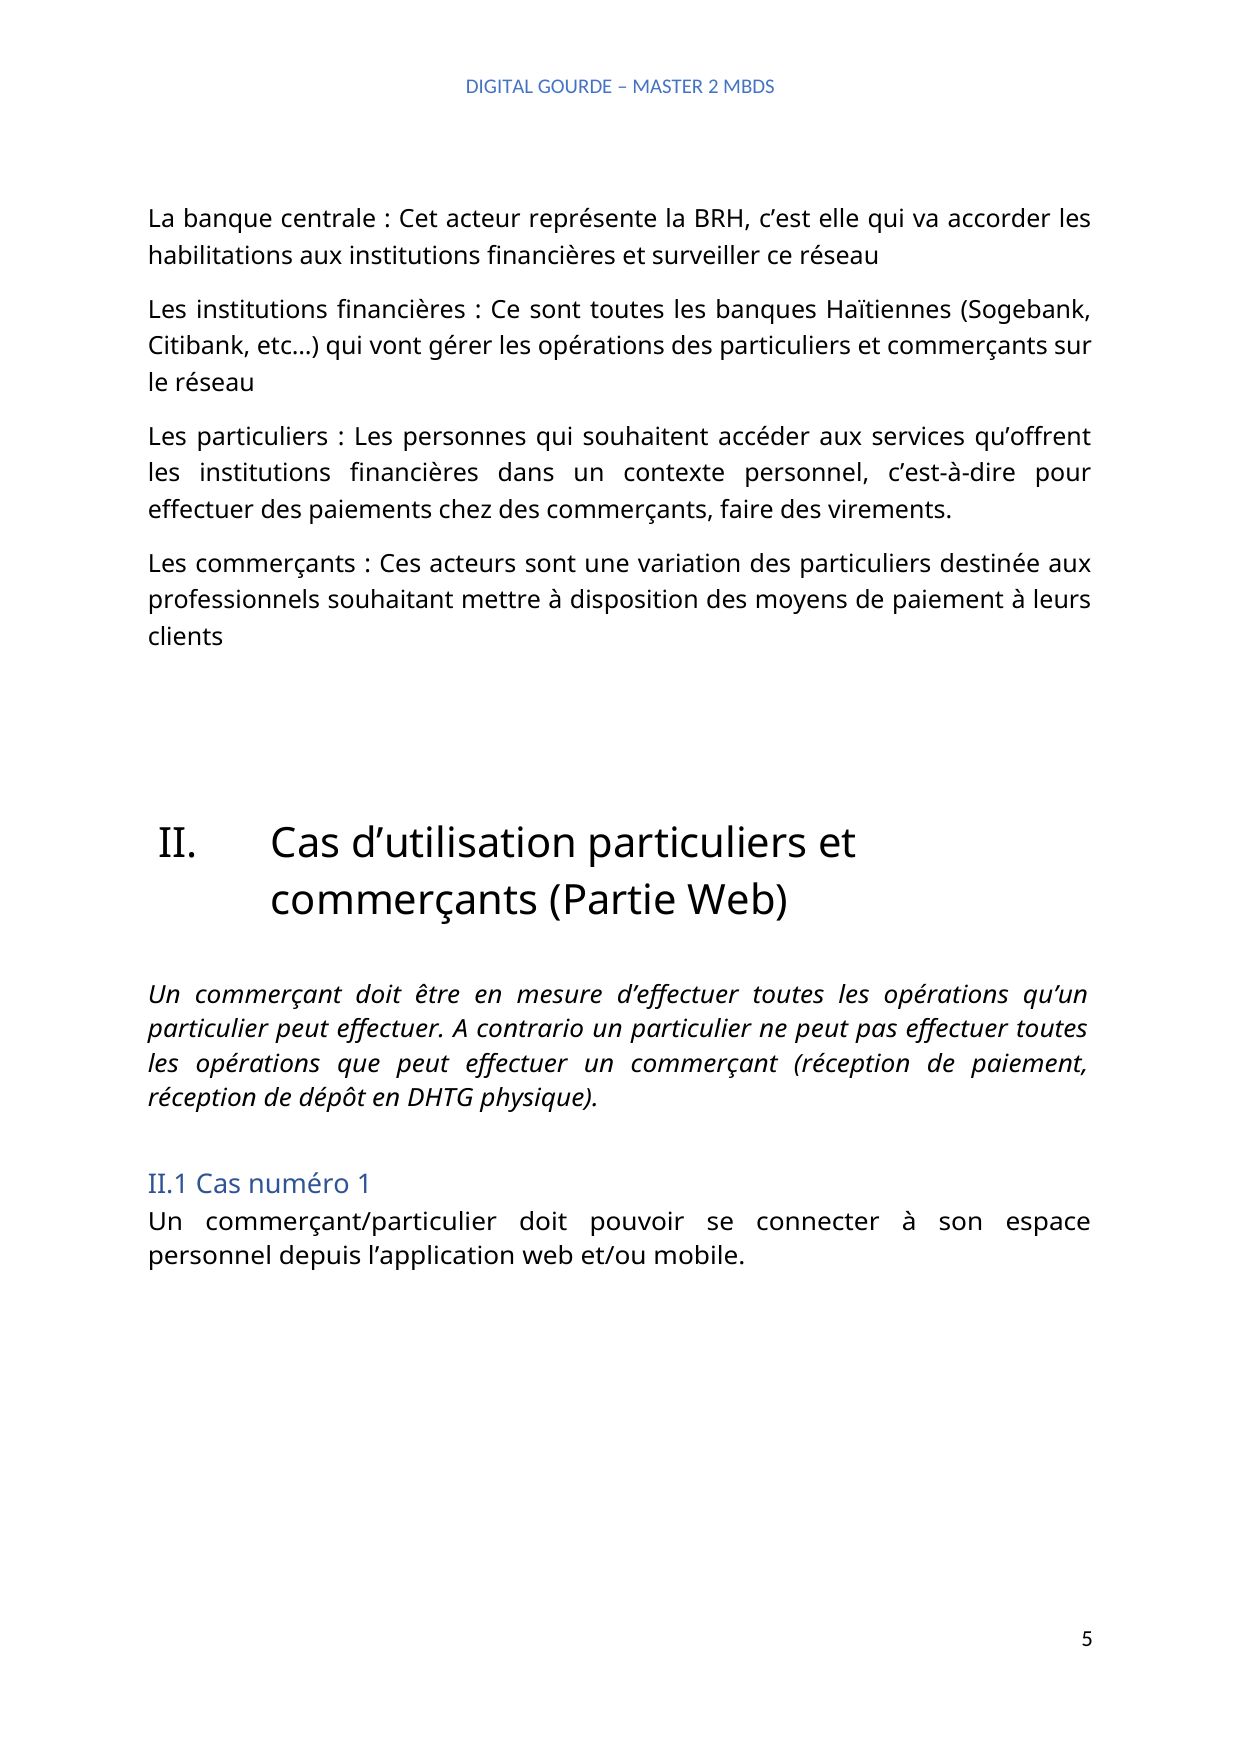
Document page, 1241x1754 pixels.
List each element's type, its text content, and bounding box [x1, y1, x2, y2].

text Un commerçant/particulier doit pouvoir se connecter à son espace personnel depuis l’application web et/ou mobile. [148, 1204, 1093, 1272]
text Les particuliers : Les personnes qui souhaitent accéder aux services qu’offrent les institutions financières dans un contexte personnel, c’est-à-dire pour effectuer des paiements chez des commerçants, faire des virements. [148, 418, 1093, 526]
text Un commerçant doit être en mesure d’effectuer toutes les opérations qu’un particulier peut effectuer. A contrario un particulier ne peut pas effectuer toutes les opérations que peut effectuer un commerçant (réception de paiement, réception de dépôt en DHTG physique). [148, 977, 1093, 1113]
subtitle II.1 Cas numéro 1 [148, 1164, 1093, 1201]
text Les commerçants : Ces acteurs sont une variation des particuliers destinée aux professionnels souhaitant mettre à disposition des moyens de paiement à leurs clients [148, 545, 1093, 653]
text Les institutions financières : Ce sont toutes les banques Haïtiennes (Sogebank, Citibank, etc…) qui vont gérer les opérations des particuliers et commerçants sur le réseau [148, 291, 1093, 399]
subtitle Cas d’utilisation particuliers et commerçants (Partie Web) [158, 813, 1093, 926]
text La banque centrale : Cet acteur représente la BRH, c’est elle qui va accorder les habilitations aux institutions financières et surveiller ce réseau [148, 201, 1093, 272]
